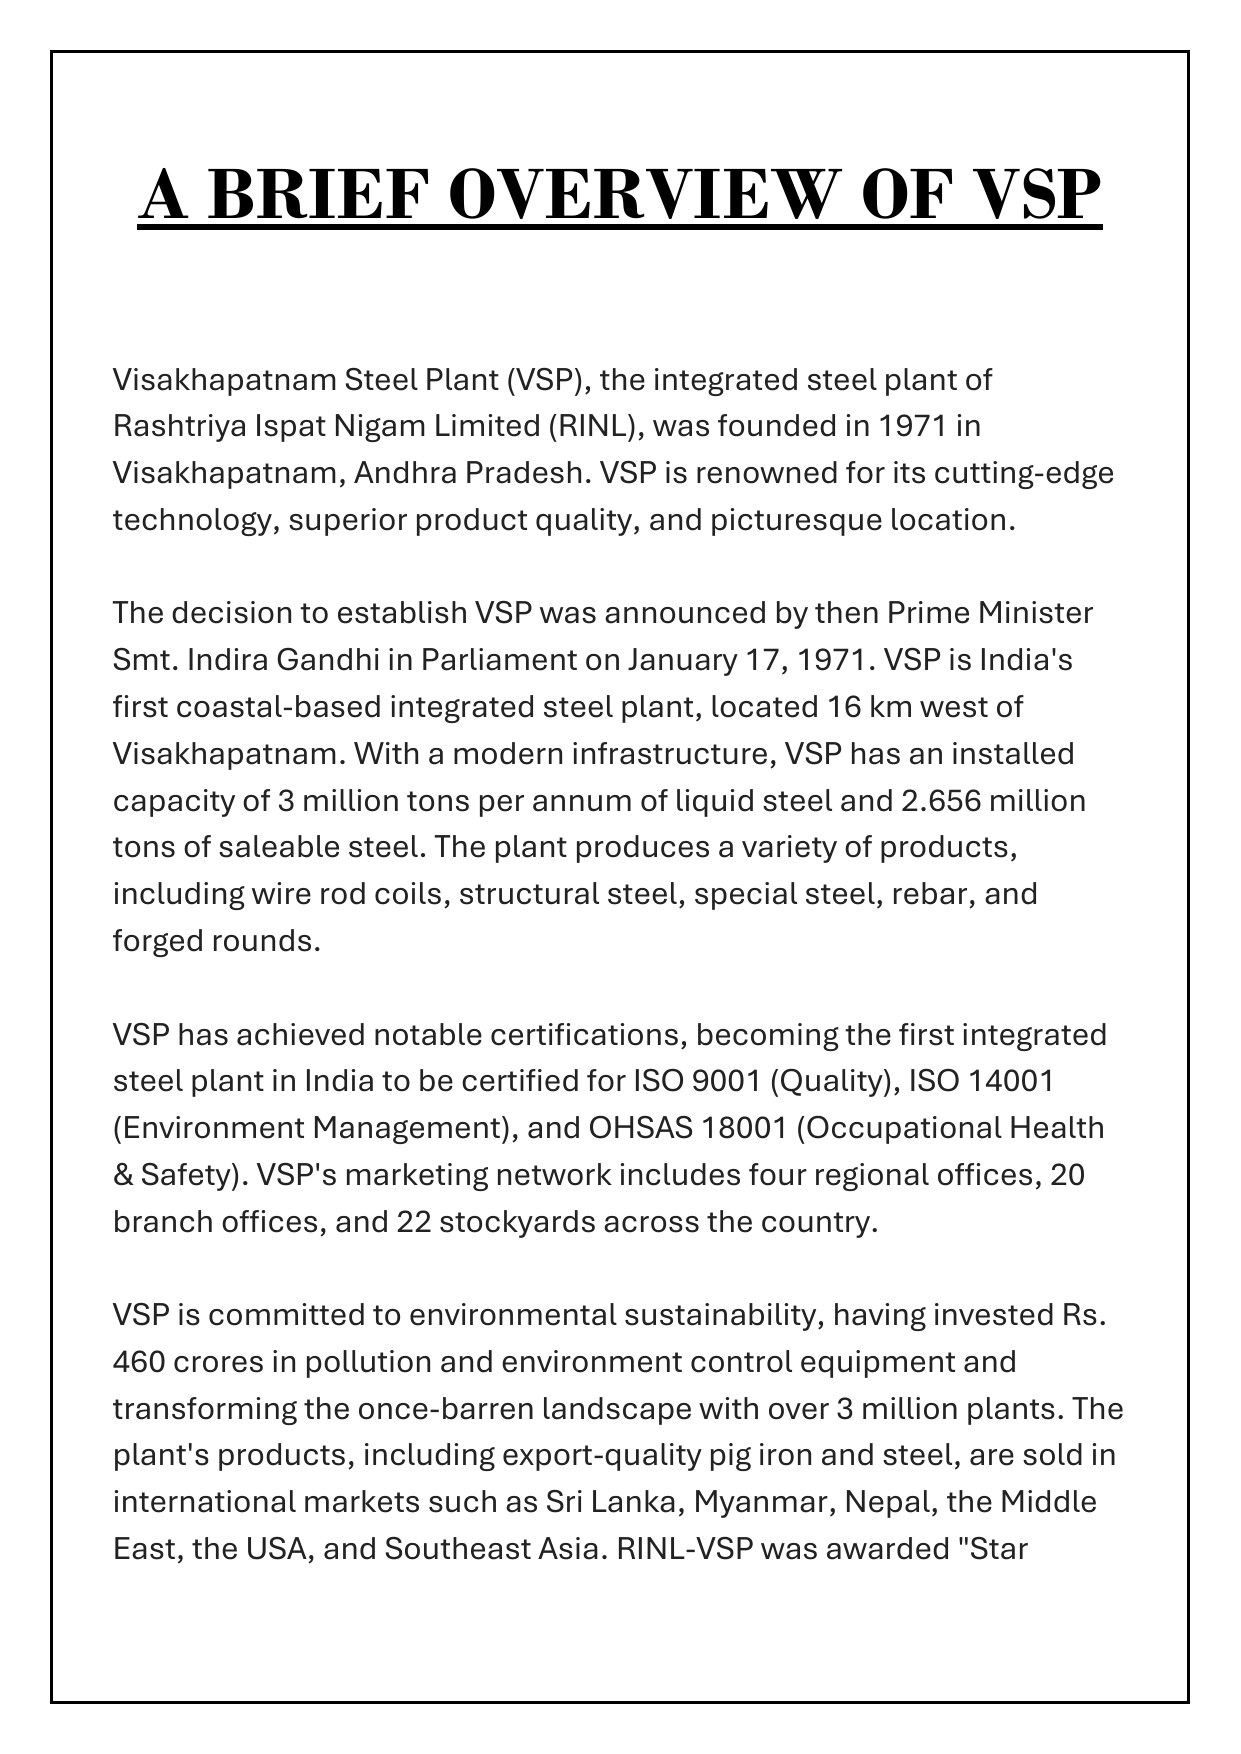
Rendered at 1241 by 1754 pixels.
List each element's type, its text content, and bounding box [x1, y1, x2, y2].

text VSP has achieved notable certifications, becoming the first integrated steel plant in India to be certified for ISO 9001 (Quality), ISO 14001 (Environment Management), and OHSAS 18001 (Occupational Health & Safety). VSP's marketing network includes four regional offices, 20 branch offices, and 22 stockyards across the country. [112, 1013, 1128, 1241]
text The decision to establish VSP was announced by then Prime Minister Smt. Indira Gandhi in Parliament on January 17, 1971. VSP is India's first coastal-based integrated steel plant, located 16 km west of Visakhapatnam. With a modern infrastructure, VSP has an installed capacity of 3 million tons per annum of liquid steel and 2.656 million tons of saleable steel. The plant produces a variety of products, including wire rod coils, structural steel, special steel, rebar, and forged rounds. [112, 593, 1128, 961]
text Visakhapatnam Steel Plant (VSP), the integrated steel plant of Rashtriya Ispat Nigam Limited (RINL), was founded in 1971 in Visakhapatnam, Andhra Pradesh. VSP is renowned for its cutting-edge technology, superior product quality, and picturesque location. [112, 359, 1128, 540]
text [112, 1294, 1128, 1569]
text A BRIEF OVERVIEW OF VSP [112, 150, 1128, 240]
